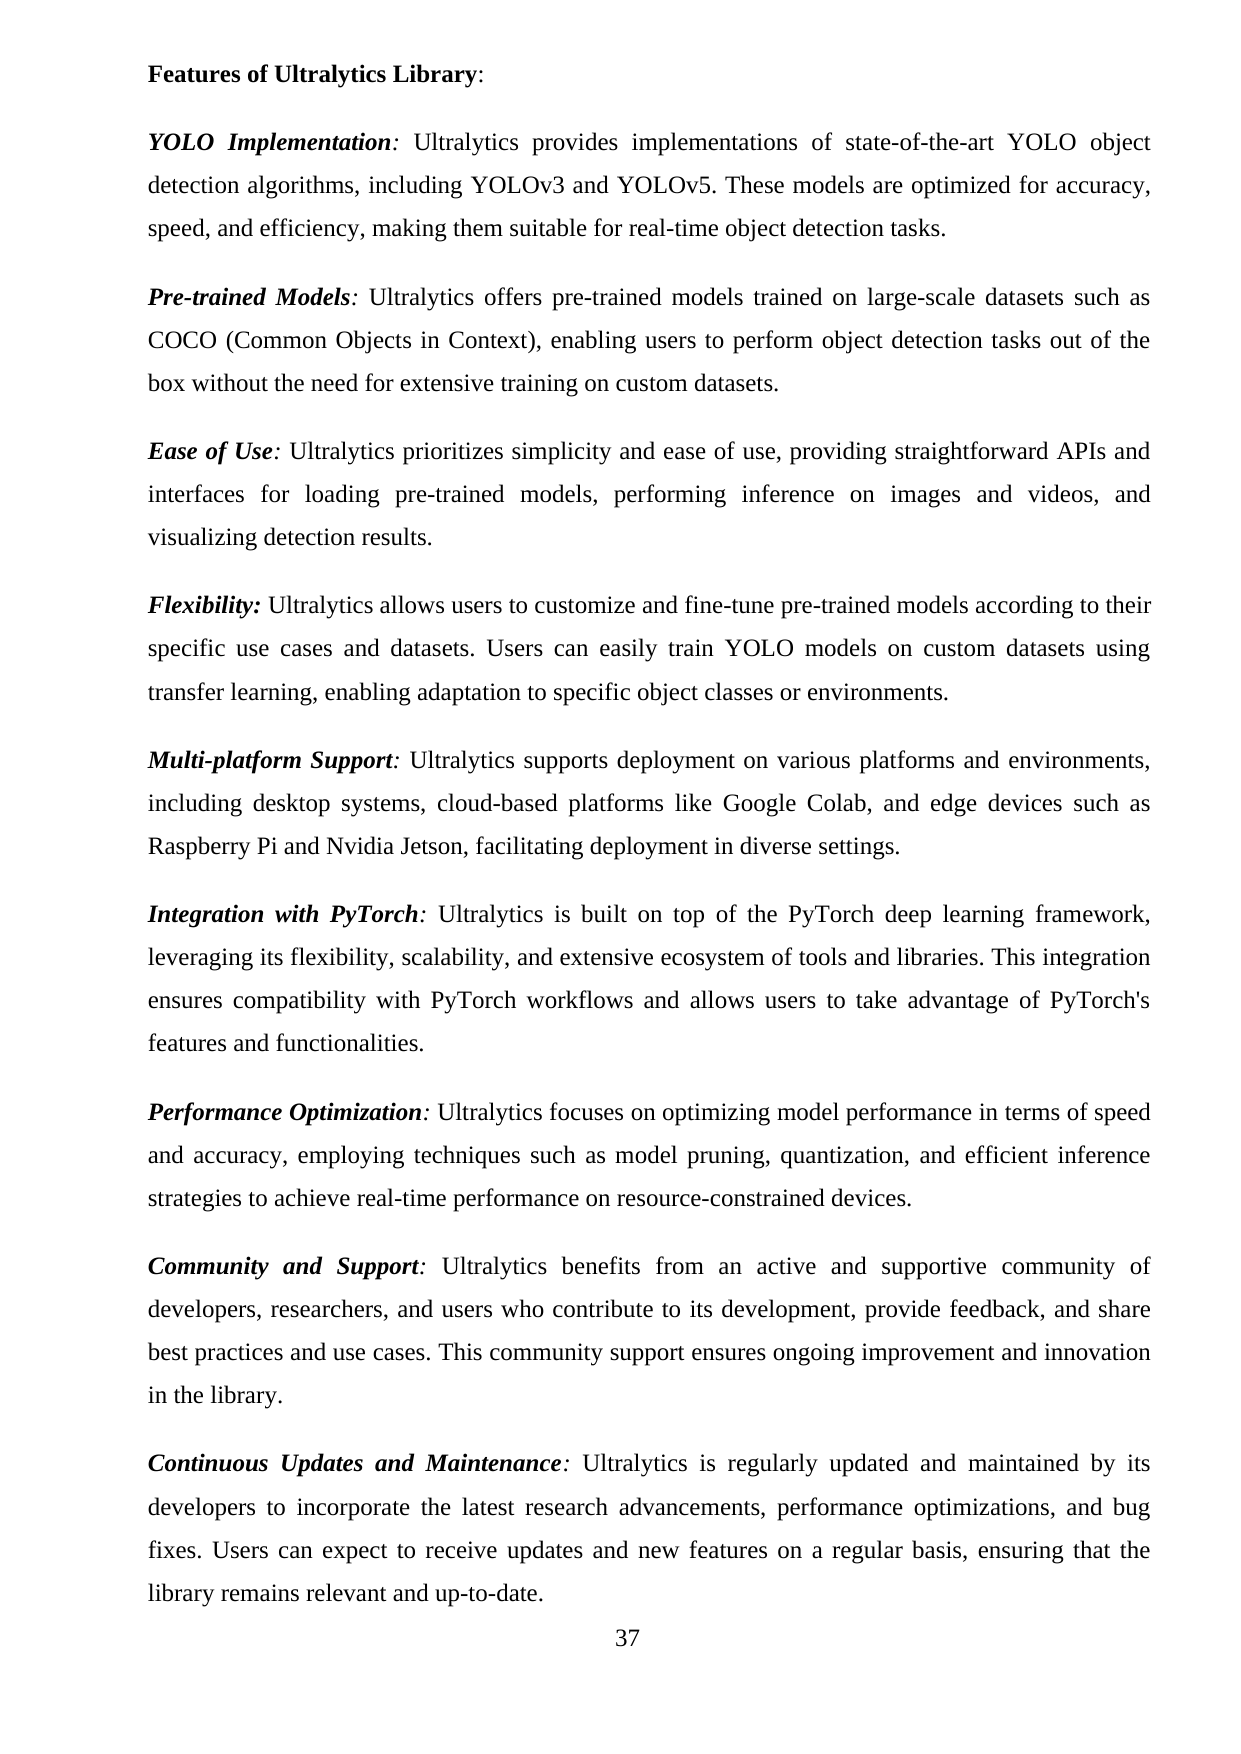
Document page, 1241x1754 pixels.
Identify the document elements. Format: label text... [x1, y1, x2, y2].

text Pre-trained Models: Ultralytics offers pre-trained models trained on large-scale datasets such as COCO (Common Objects in Context), enabling users to perform object detection tasks out of the box without the need for extensive training on custom datasets. [148, 282, 1152, 397]
text Integration with PyTorch: Ultralytics is built on top of the PyTorch deep learning framework, leveraging its flexibility, scalability, and extensive ecosystem of tools and libraries. This integration ensures compatibility with PyTorch workflows and allows users to take advantage of PyTorch's features and functionalities. [148, 899, 1152, 1057]
text Multi-platform Support: Ultralytics supports deployment on various platforms and environments, including desktop systems, cloud-based platforms like Google Colab, and edge devices such as Raspberry Pi and Nvidia Jetson, facilitating deployment in diverse settings. [148, 745, 1152, 860]
text Flexibility: Ultralytics allows users to customize and fine-tune pre-trained models according to their specific use cases and datasets. Users can easily train YOLO models on custom datasets using transfer learning, enabling adaptation to specific object classes or environments. [148, 590, 1152, 705]
text Ease of Use: Ultralytics prioritizes simplicity and ease of use, providing straightforward APIs and interfaces for loading pre-trained models, performing inference on images and videos, and visualizing detection results. [148, 436, 1152, 551]
text Performance Optimization: Ultralytics focuses on optimizing model performance in terms of speed and accuracy, employing techniques such as model pruning, quantization, and efficient inference strategies to achieve real-time performance on resource-constrained devices. [148, 1097, 1152, 1212]
text Features of Ultralytics Library: [148, 59, 1152, 88]
text Community and Support: Ultralytics benefits from an active and supportive community of developers, researchers, and users who contribute to its development, provide feedback, and share best practices and use cases. This community support ensures ongoing improvement and innovation in the library. [148, 1251, 1152, 1409]
text YOLO Implementation: Ultralytics provides implementations of state-of-the-art YOLO object detection algorithms, including YOLOv3 and YOLOv5. These models are optimized for accuracy, speed, and efficiency, making them suitable for real-time object detection tasks. [148, 127, 1152, 242]
text Continuous Updates and Maintenance: Ultralytics is regularly updated and maintained by its developers to incorporate the latest research advancements, performance optimizations, and bug fixes. Users can expect to receive updates and new features on a regular basis, ensuring that the library remains relevant and up-to-date. [148, 1448, 1152, 1607]
